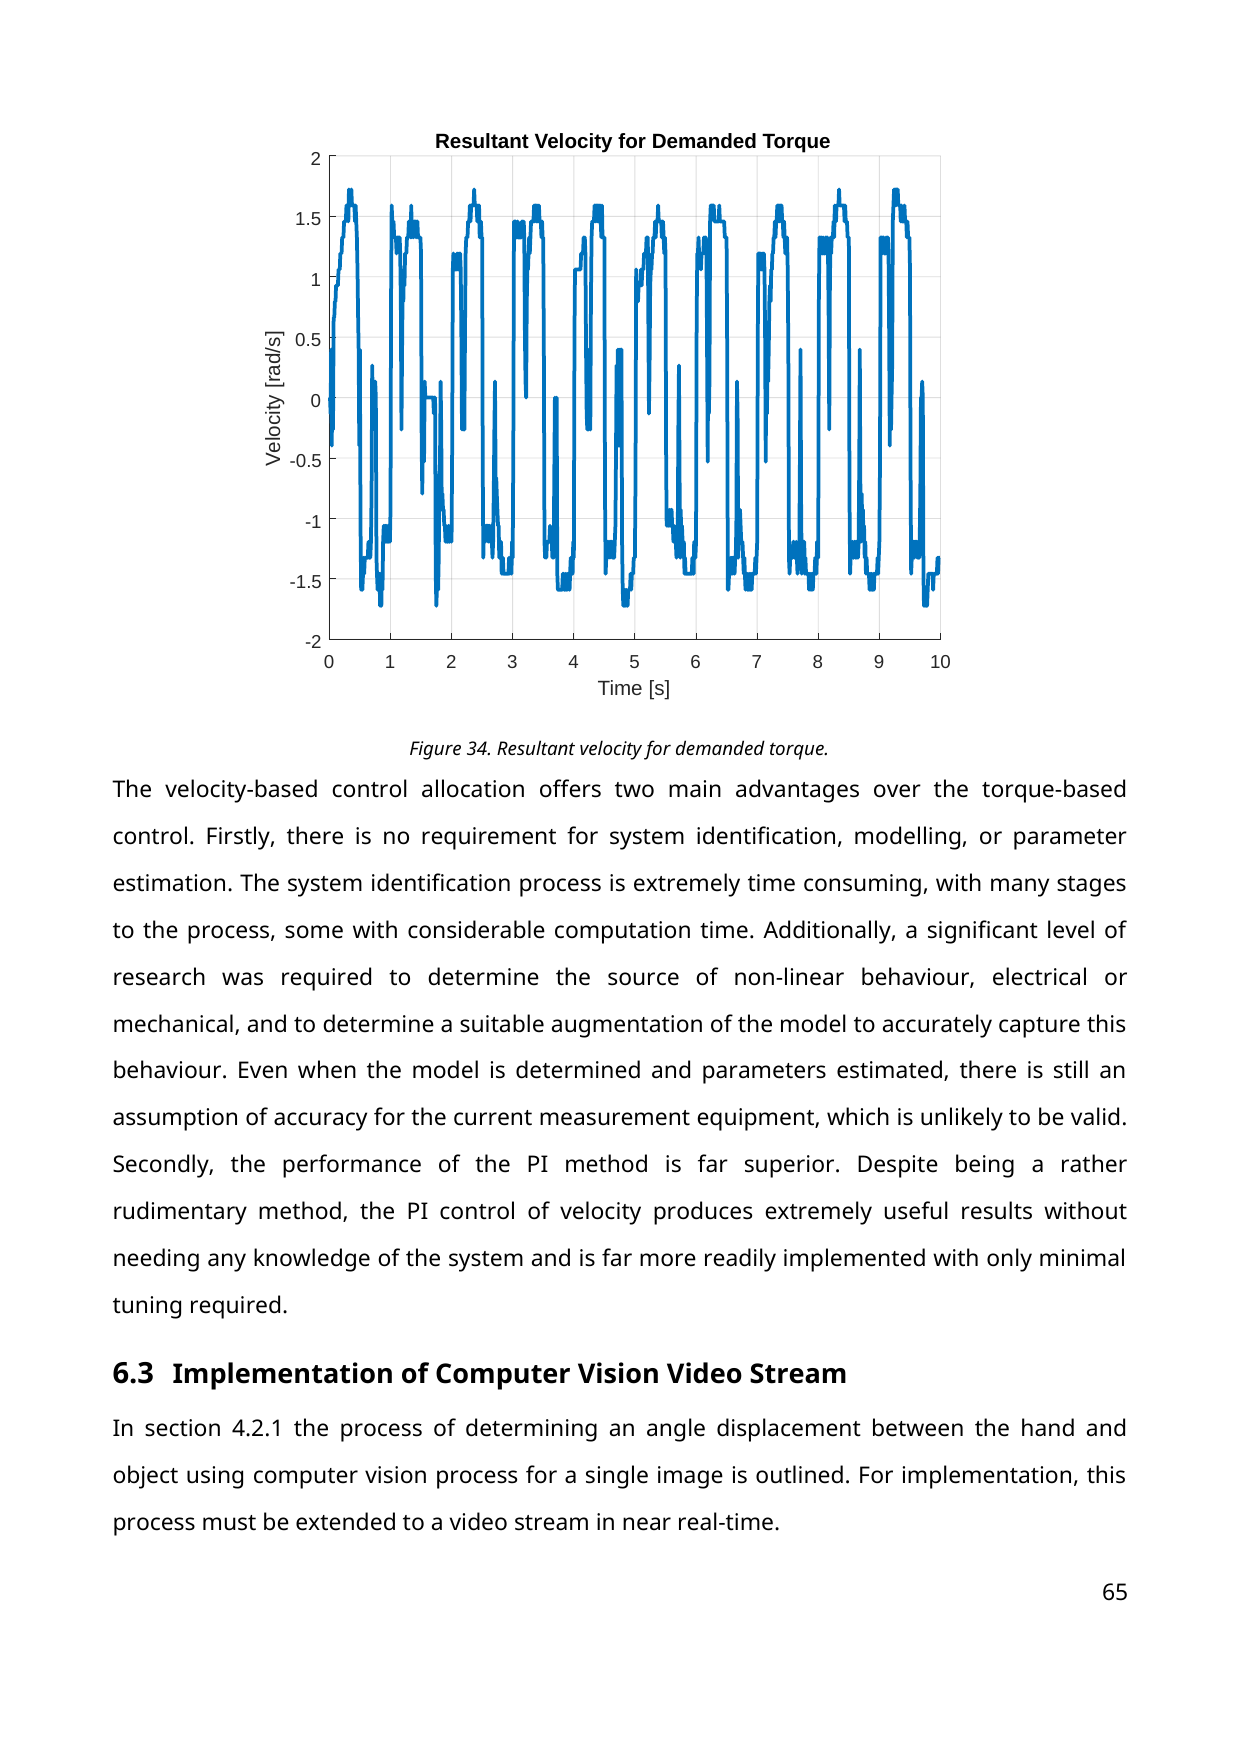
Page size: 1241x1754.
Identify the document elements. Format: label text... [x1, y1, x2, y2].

subtitle Implementation of Computer Vision Video Stream [112, 1352, 1128, 1392]
text The velocity-based control allocation offers two main advantages over the torque-based control. Firstly, there is no requirement for system identification, modelling, or parameter estimation. The system identification process is extremely time consuming, with many stages to the process, some with considerable computation time. Additionally, a significant level of research was required to determine the source of non-linear behaviour, electrical or mechanical, and to determine a suitable augmentation of the model to accurately capture this behaviour. Even when the model is determined and parameters estimated, there is still an assumption of accuracy for the current measurement equipment, which is unlikely to be valid. Secondly, the performance of the PI method is far superior. Despite being a rather rudimentary method, the PI control of velocity produces extremely useful results without needing any knowledge of the system and is far more readily implemented with only minimal tuning required. [112, 773, 1128, 1320]
text In section 5.2.1 the process of determining an angle displacement between the hand and object using computer vision process for a single image is outlined. For implementation, this process must be extended to a video stream in near real-time. [112, 1412, 1128, 1537]
